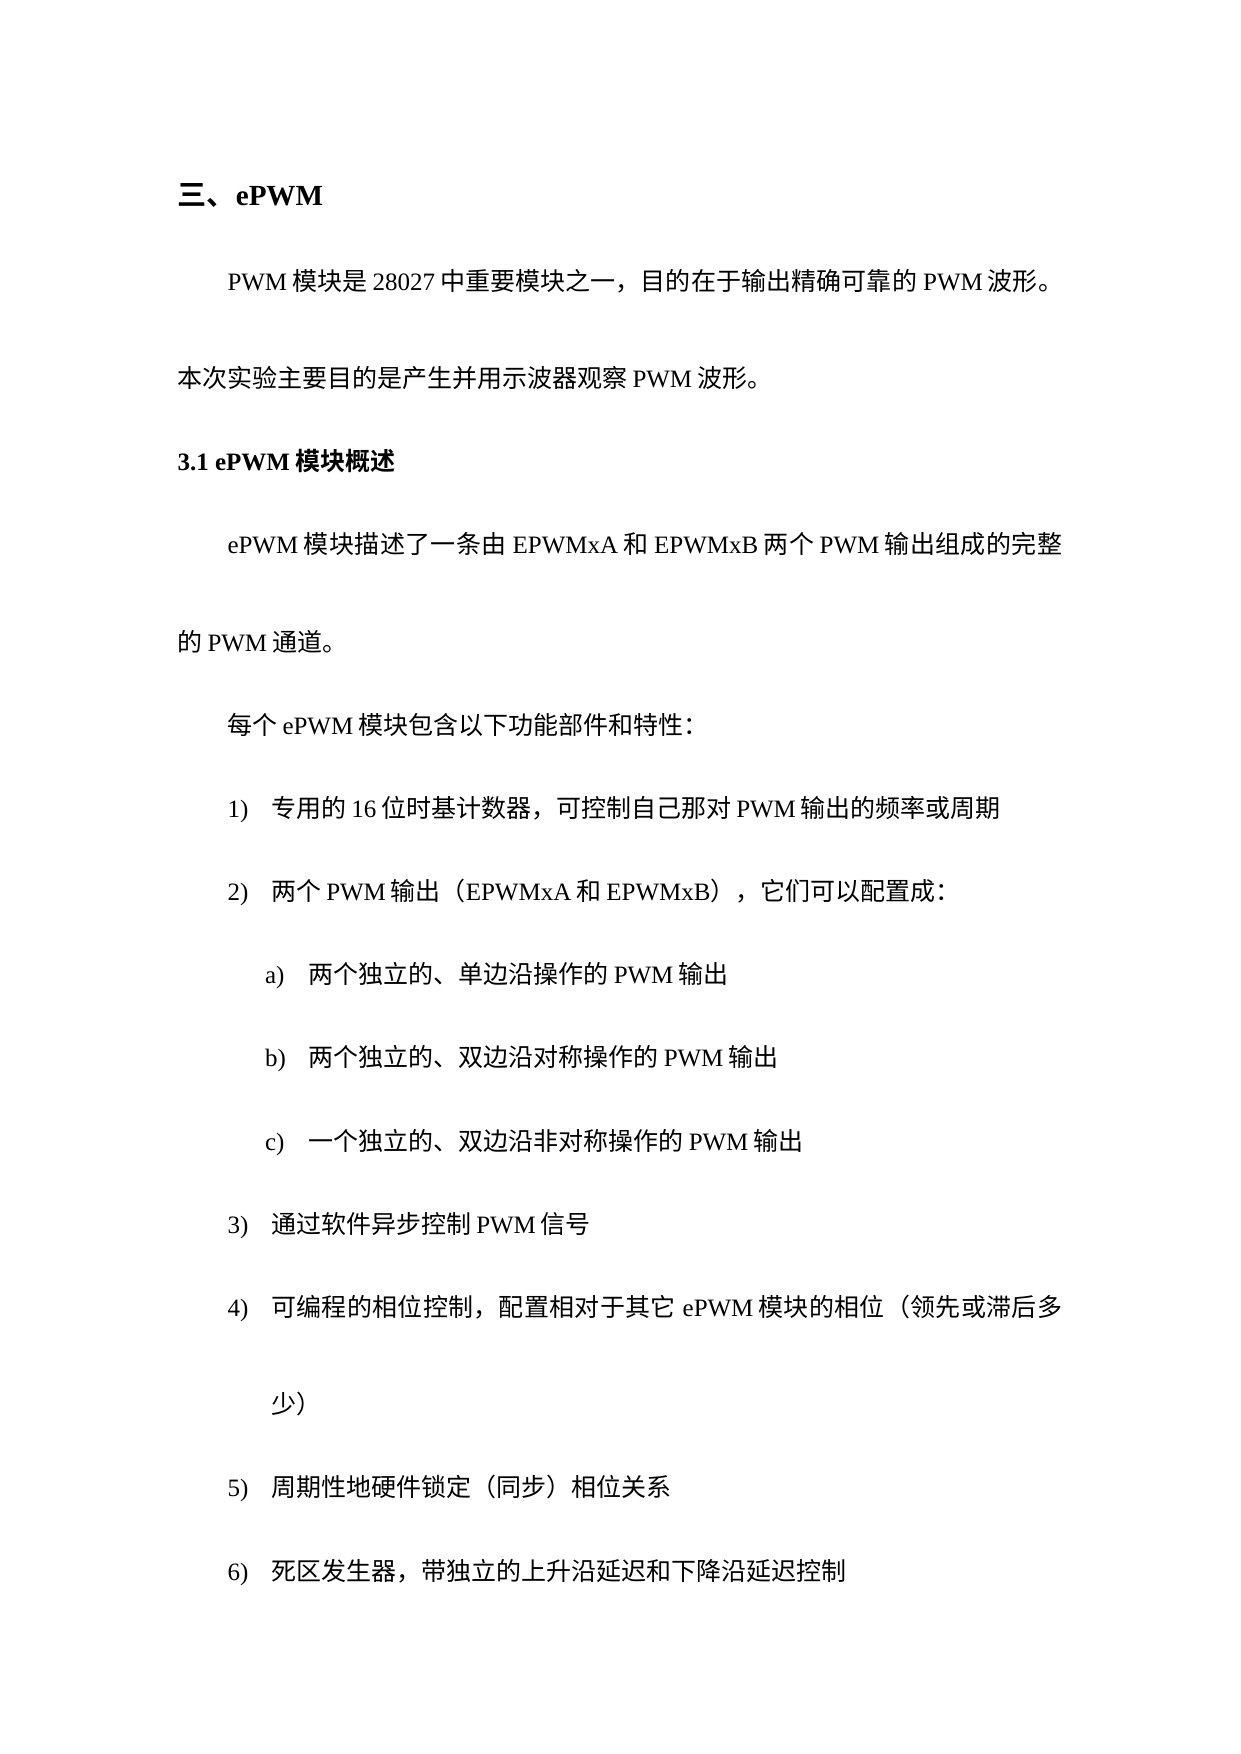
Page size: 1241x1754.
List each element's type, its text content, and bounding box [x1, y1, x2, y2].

list 死区发生器，带独立的上升沿延迟和下降沿延迟控制 [227, 1537, 1063, 1602]
list 专用的16位时基计数器，可控制自己那对PWM输出的频率或周期 [227, 774, 1063, 839]
text 三、ePWM [177, 161, 1063, 226]
list 两个独立的、单边沿操作的PWM输出 [265, 940, 1063, 1005]
text ePWM模块描述了一条由EPWMxA和EPWMxB两个PWM输出组成的完整的PWM通道。 [177, 510, 1063, 673]
list 可编程的相位控制，配置相对于其它ePWM模块的相位（领先或滞后多少） [227, 1273, 1063, 1435]
text 每个ePWM模块包含以下功能部件和特性： [177, 691, 1063, 756]
list ePWM模块概述 [177, 427, 1063, 492]
list 两个独立的、双边沿对称操作的PWM输出 [265, 1023, 1063, 1088]
text PWM模块是28027中重要模块之一，目的在于输出精确可靠的PWM波形。本次实验主要目的是产生并用示波器观察PWM波形。 [177, 247, 1063, 409]
list 通过软件异步控制PWM信号 [227, 1190, 1063, 1255]
list 周期性地硬件锁定（同步）相位关系 [227, 1453, 1063, 1518]
list 一个独立的、双边沿非对称操作的PWM输出 [265, 1107, 1063, 1172]
list 两个PWM输出（EPWMxA和EPWMxB），它们可以配置成： [227, 857, 1063, 922]
